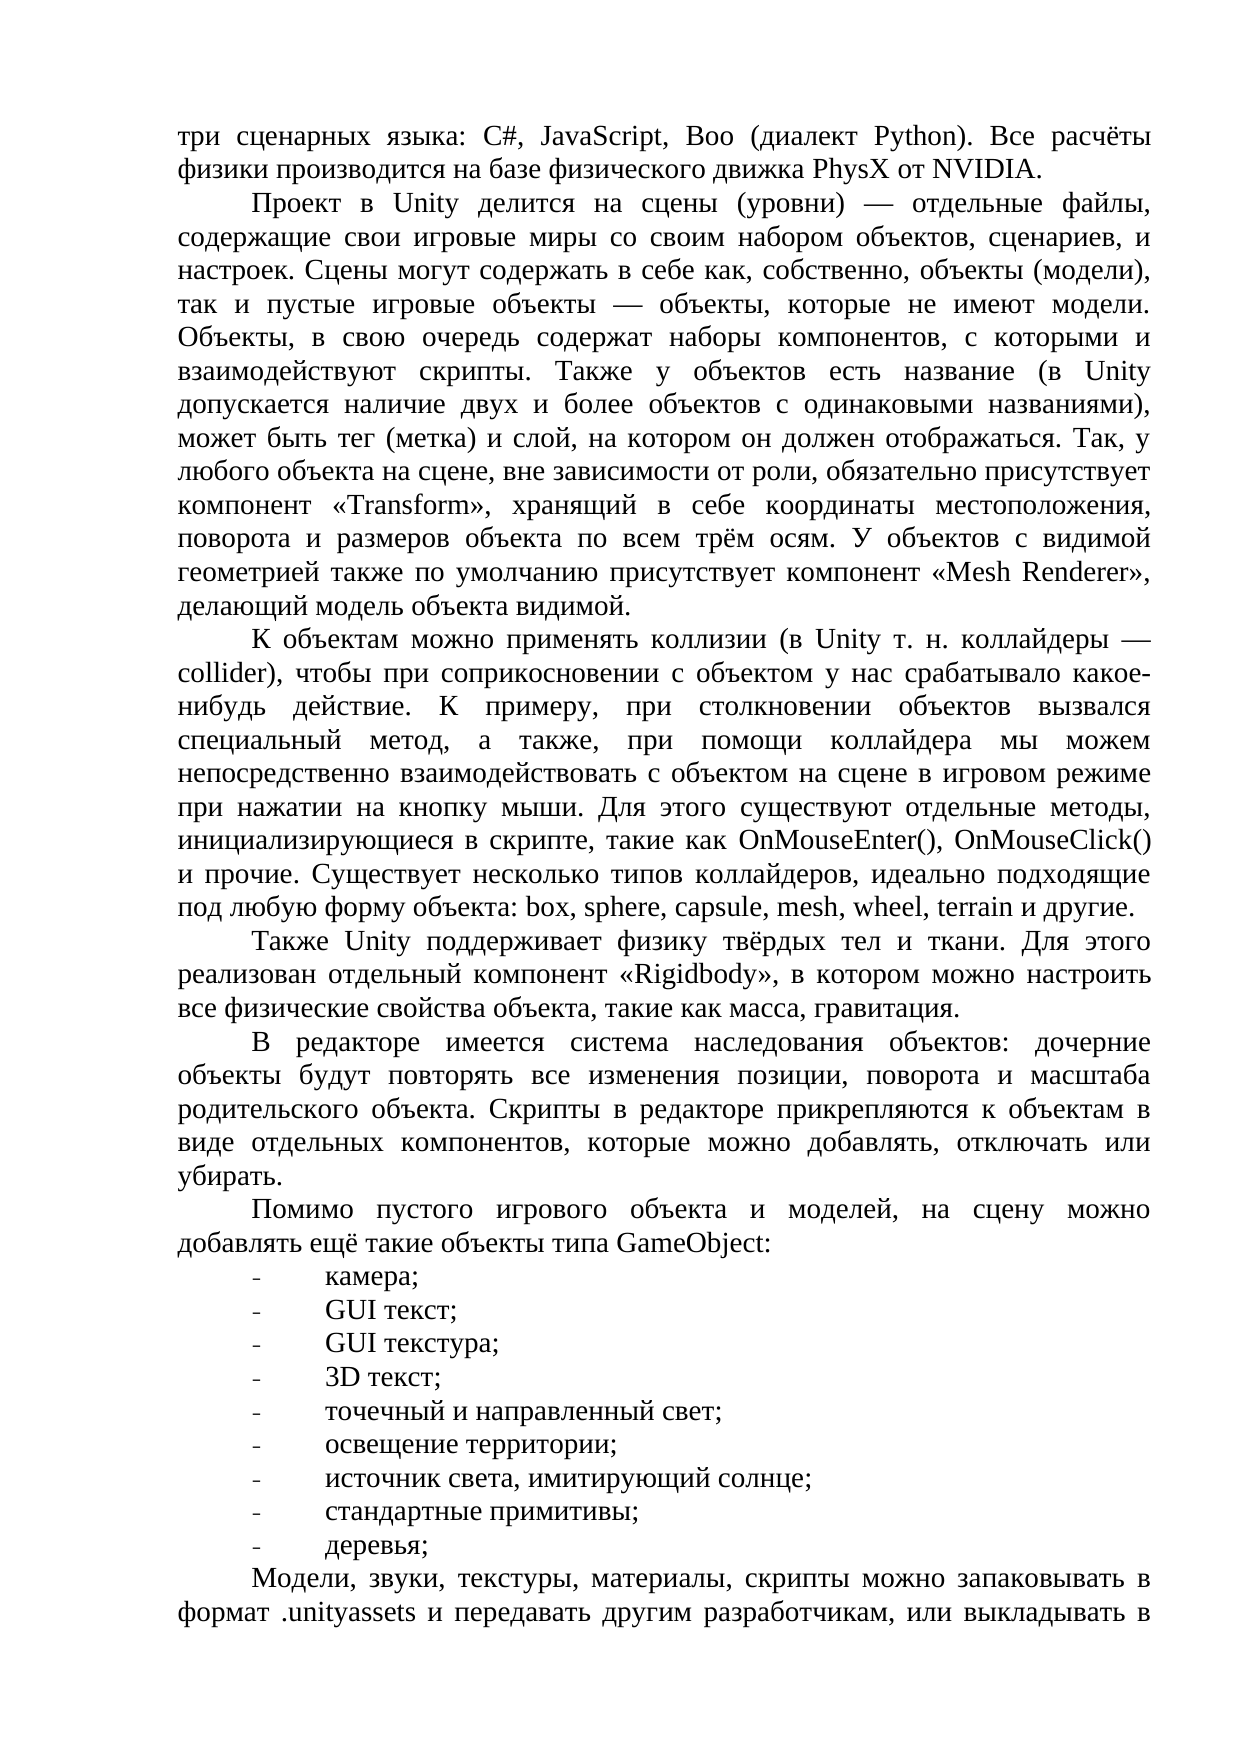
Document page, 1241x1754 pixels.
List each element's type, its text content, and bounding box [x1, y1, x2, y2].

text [177, 118, 1152, 185]
list 3D текст; [177, 1359, 1152, 1393]
list точечный и направленный свет; [177, 1393, 1152, 1426]
list GUI текстура; [177, 1326, 1152, 1359]
list источник света, имитирующий солнце; [177, 1460, 1152, 1493]
text Проект в Unity делится на сцены (уровни) — отдельные файлы, содержащие свои игровые миры со своим набором объектов, сценариев, и настроек. Сцены могут содержать в себе как, собственно, объекты (модели), так и пустые игровые объекты — объекты, которые не имеют модели. Объекты, в свою очередь содержат наборы компонентов, с которыми и взаимодействуют скрипты. Также у объектов есть название (в Unity допускается наличие двух и более объектов с одинаковыми названиями), может быть тег (метка) и слой, на котором он должен отображаться. Так, у любого объекта на сцене, вне зависимости от роли, обязательно присутствует компонент «Transform», хранящий в себе координаты местоположения, поворота и размеров объекта по всем трём осям. У объектов с видимой геометрией также по умолчанию присутствует компонент «Mesh Renderer», делающий модель объекта видимой. [177, 185, 1152, 621]
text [177, 1560, 1152, 1627]
list камера; [177, 1258, 1152, 1292]
list GUI текст; [177, 1292, 1152, 1326]
text Помимо пустого игрового объекта и моделей, на сцену можно добавлять ещё такие объекты типа GameObject: [177, 1191, 1152, 1258]
text Также Unity поддерживает физику твёрдых тел и ткани. Для этого реализован отдельный компонент «Rigidbody», в котором можно настроить все физические свойства объекта, такие как масса, гравитация. [177, 923, 1152, 1024]
list деревья; [177, 1527, 1152, 1560]
list освещение территории; [177, 1426, 1152, 1460]
text К объектам можно применять коллизии (в Unity т. н. коллайдеры — collider), чтобы при соприкосновении с объектом у нас срабатывало какое-нибудь действие. К примеру, при столкновении объектов вызвался специальный метод, а также, при помощи коллайдера мы можем непосредственно взаимодействовать с объектом на сцене в игровом режиме при нажатии на кнопку мыши. Для этого существуют отдельные методы, инициализирующиеся в скрипте, такие как OnMouseEnter(), OnMouseClick() и прочие. Существует несколько типов коллайдеров, идеально подходящие под любую форму объекта: box, sphere, capsule, mesh, wheel, terrain и другие. [177, 621, 1152, 923]
list стандартные примитивы; [177, 1493, 1152, 1527]
text В редакторе имеется система наследования объектов: дочерние объекты будут повторять все изменения позиции, поворота и масштаба родительского объекта. Скрипты в редакторе прикрепляются к объектам в виде отдельных компонентов, которые можно добавлять, отключать или убирать. [177, 1024, 1152, 1191]
